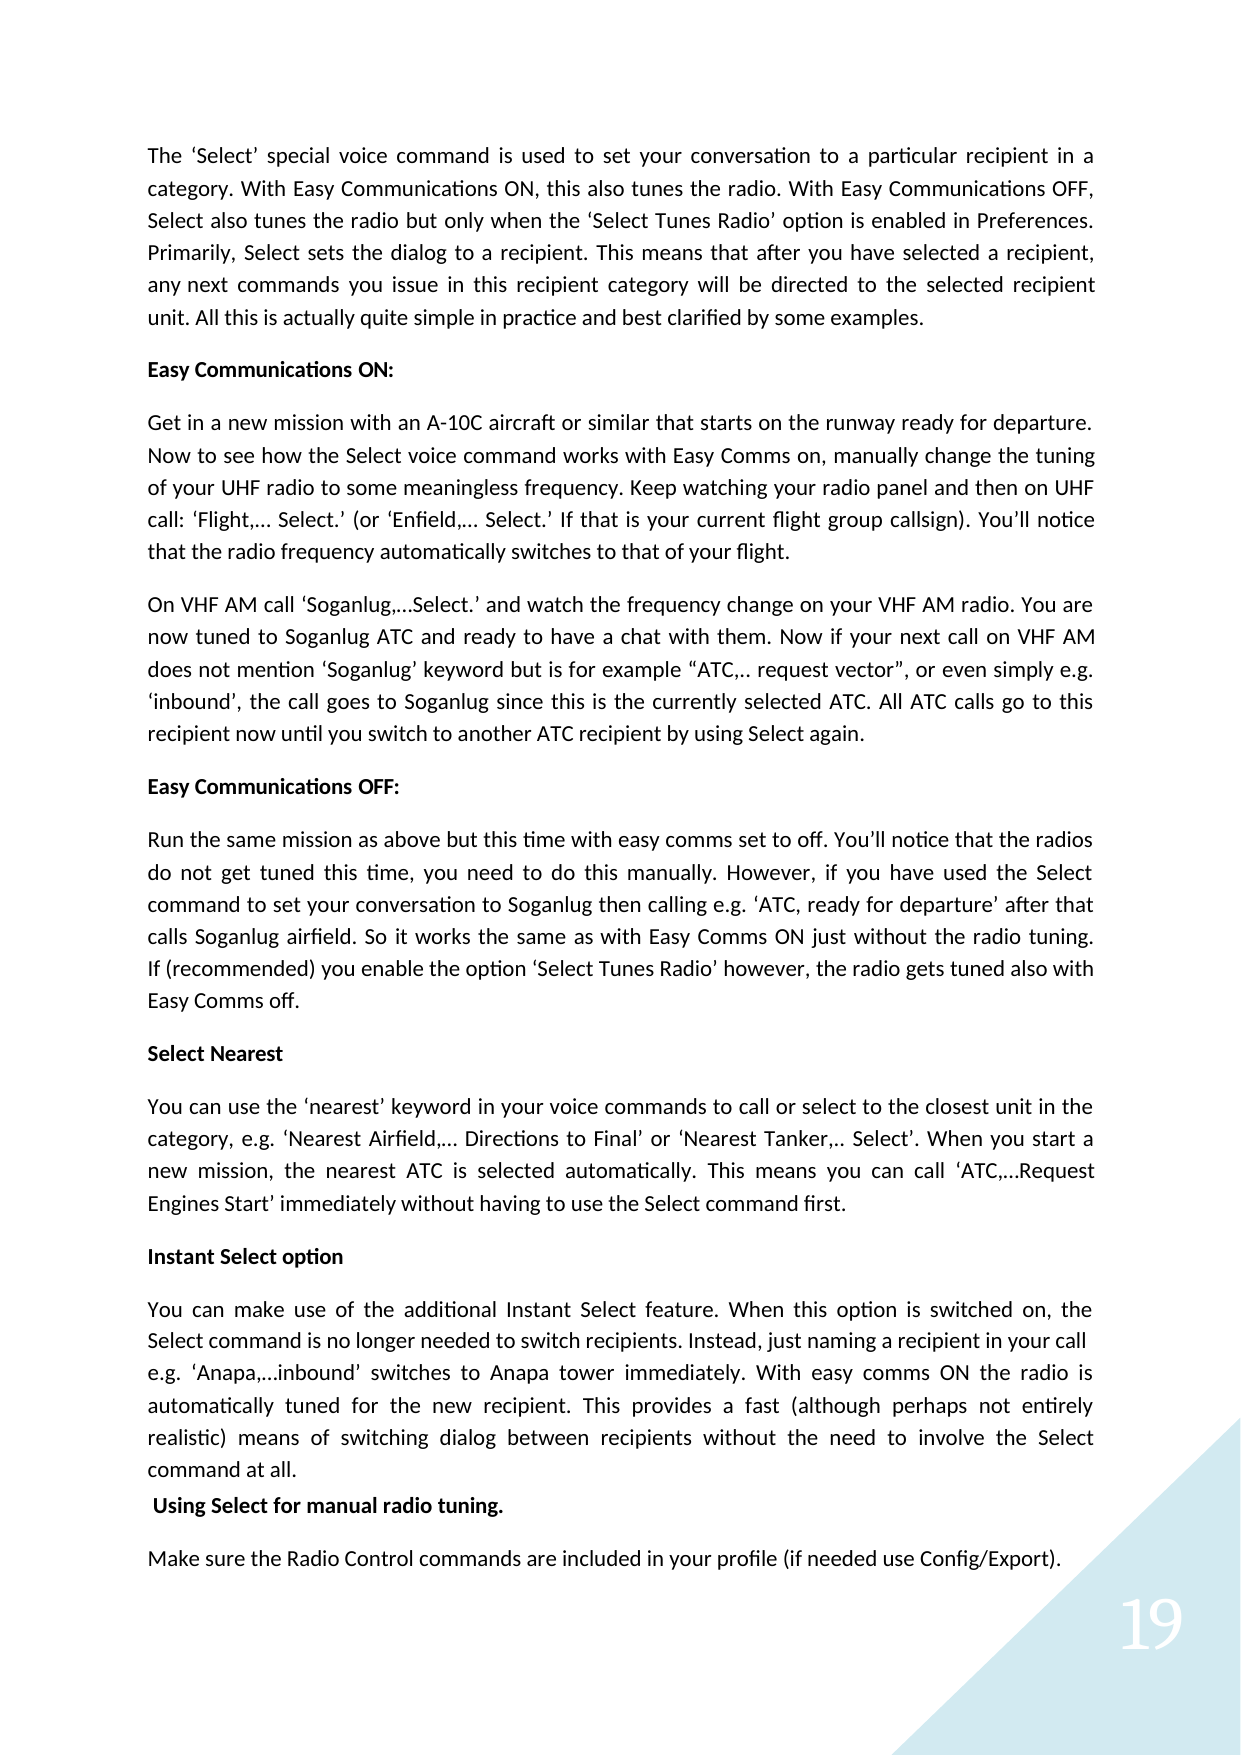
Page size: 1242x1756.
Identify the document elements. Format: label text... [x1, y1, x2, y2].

text Get in a new mission with an A-10C aircraft or similar that starts on the runway ready for departure. Now to see how the Select voice command works with Easy Comms on, manually change the tuning of your UHF radio to some meaningless frequency. Keep watching your radio panel and then on UHF call: ‘Flight,… Select.’ (or ‘Enfield,… Select.’ If that is your current flight group callsign). You’ll notice that the radio frequency automatically switches to that of your flight. [147, 408, 1095, 565]
text The ‘Select’ special voice command is used to set your conversation to a particular recipient in a category. With Easy Communications ON, this also tunes the radio. With Easy Communications OFF, Select also tunes the radio but only when the ‘Select Tunes Radio’ option is enabled in Preferences. Primarily, Select sets the dialog to a recipient. This means that after you have selected a recipient, any next commands you issue in this recipient category will be directed to the selected recipient unit. All this is actually quite simple in practice and best clarified by some examples. [147, 142, 1096, 331]
text e.g. ‘Anapa,…inbound’ switches to Anapa tower immediately. With easy comms ON the radio is automatically tuned for the new recipient. This provides a fast (although perhaps not entirely realistic) means of switching dialog between recipients without the need to involve the Select command at all. [147, 1358, 1096, 1483]
text You can use the ‘nearest’ keyword in your voice commands to call or select to the closest unit in the category, e.g. ‘Nearest Airfield,… Directions to Final’ or ‘Nearest Tanker,.. Select’. When you start a new mission, the nearest ATC is selected automatically. This means you can call ‘ATC,…Request Engines Start’ immediately without having to use the Select command first. [147, 1092, 1096, 1217]
subtitle Easy Communications OFF: [147, 772, 1131, 800]
text On VHF AM call ‘Soganlug,…Select.’ and watch the frequency change on your VHF AM radio. You are now tuned to Soganlug ATC and ready to have a chat with them. Now if your next call on VHF AM does not mention ‘Soganlug’ keyword but is for example “ATC,.. request vector”, or even simply e.g. ‘inbound’, the call goes to Soganlug since this is the currently selected ATC. All ATC calls go to this recipient now until you switch to another ATC recipient by using Select again. [147, 590, 1096, 747]
subtitle Easy Communications ON: [147, 355, 1131, 383]
text Run the same mission as above but this time with easy comms set to off. You’ll notice that the radios do not get tuned this time, you need to do this manually. However, if you have used the Select command to set your conversation to Soganlug then calling e.g. ‘ATC, ready for departure’ after that calls Soganlug airfield. So it works the same as with Easy Comms ON just without the radio tuning. If (recommended) you enable the option ‘Select Tunes Radio’ however, the radio gets tuned also with Easy Comms off. [147, 825, 1095, 1014]
subtitle Using Select for manual radio tuning. [147, 1491, 1131, 1519]
subtitle Instant Select option [147, 1242, 1131, 1270]
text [147, 1544, 1092, 1572]
subtitle Select Nearest [147, 1039, 1131, 1067]
text You can make use of the additional Instant Select feature. When this option is switched on, the Select command is no longer needed to switch recipients. Instead, just naming a recipient in your call [147, 1295, 1095, 1354]
